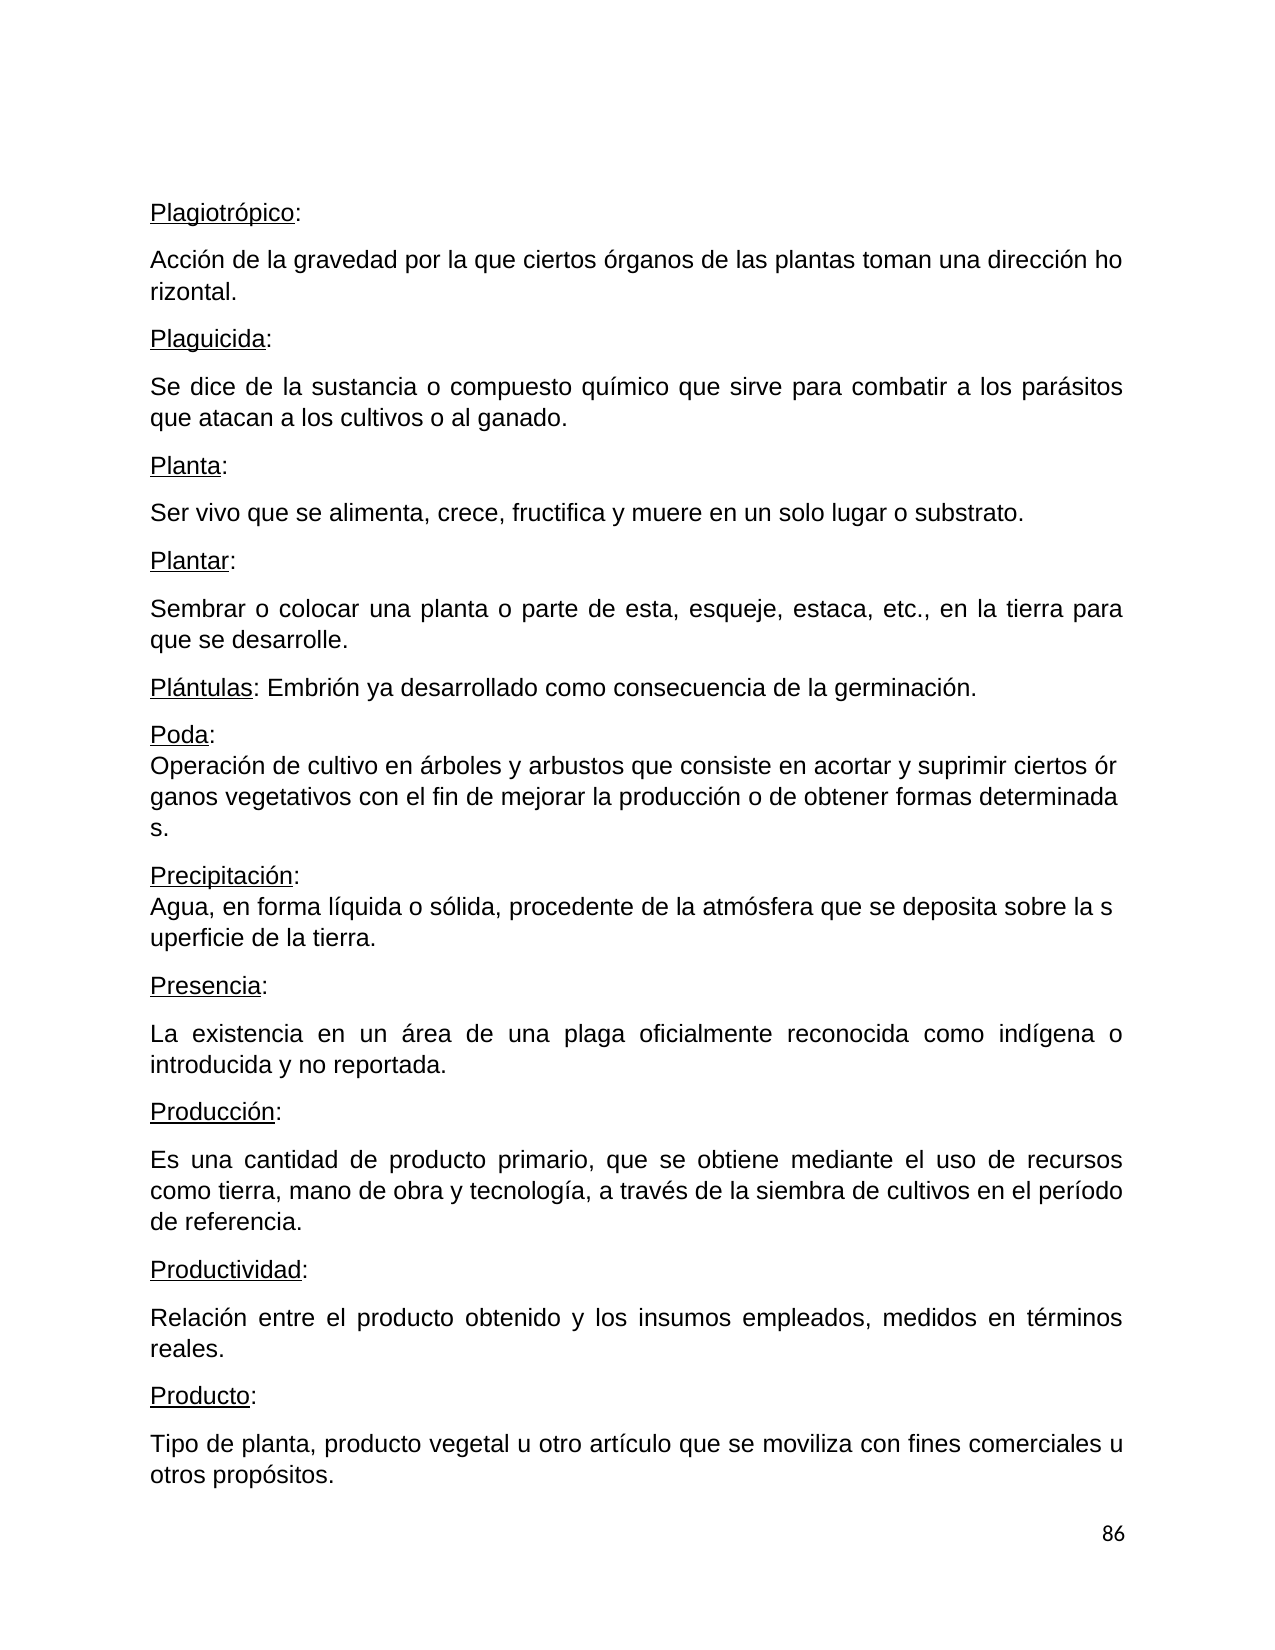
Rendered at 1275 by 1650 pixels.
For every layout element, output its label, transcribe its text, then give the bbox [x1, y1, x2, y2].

text Planta: [150, 451, 1125, 479]
text Es una cantidad de producto primario, que se obtiene mediante el uso de recursos como tierra, mano de obra y tecnología, a través de la siembra de cultivos en el período de referencia. [150, 1145, 1125, 1236]
text Relación entre el producto obtenido y los insumos empleados, medidos en términos reales. [150, 1302, 1125, 1362]
text Precipitación: Agua, en forma líquida o sólida, procedente de la atmósfera que se deposita sobre la superficie de la tierra. [150, 861, 1125, 952]
text Plántulas: Embrión ya desarrollado como consecuencia de la germinación. [150, 672, 1125, 701]
text Producción: [150, 1097, 1125, 1126]
text Productividad: [150, 1255, 1125, 1283]
text Tipo de planta, producto vegetal u otro artículo que se moviliza con fines comerciales u otros propósitos. [150, 1429, 1125, 1489]
text Plagiotrópico: [150, 198, 1125, 226]
text Sembrar o colocar una planta o parte de esta, esqueje, estaca, etc., en la tierra para que se desarrolle. [150, 594, 1125, 653]
text Acción de la gravedad por la que ciertos órganos de las plantas toman una dirección horizontal. [150, 245, 1125, 305]
text Ser vivo que se alimenta, crece, fructifica y muere en un solo lugar o substrato. [150, 498, 1125, 527]
text La existencia en un área de una plaga oficialmente reconocida como indígena o introducida y no reportada. [150, 1018, 1125, 1078]
text Producto: [150, 1381, 1125, 1410]
text Se dice de la sustancia o compuesto químico que sirve para combatir a los parásitos que atacan a los cultivos o al ganado. [150, 372, 1125, 432]
text Plantar: [150, 546, 1125, 575]
text Poda: Operación de cultivo en árboles y arbustos que consiste en acortar y suprimir ciertos órganos vegetativos con el fin de mejorar la producción o de obtener formas determinadas. [150, 720, 1125, 842]
text Plaguicida: [150, 324, 1125, 353]
text Presencia: [150, 971, 1125, 999]
